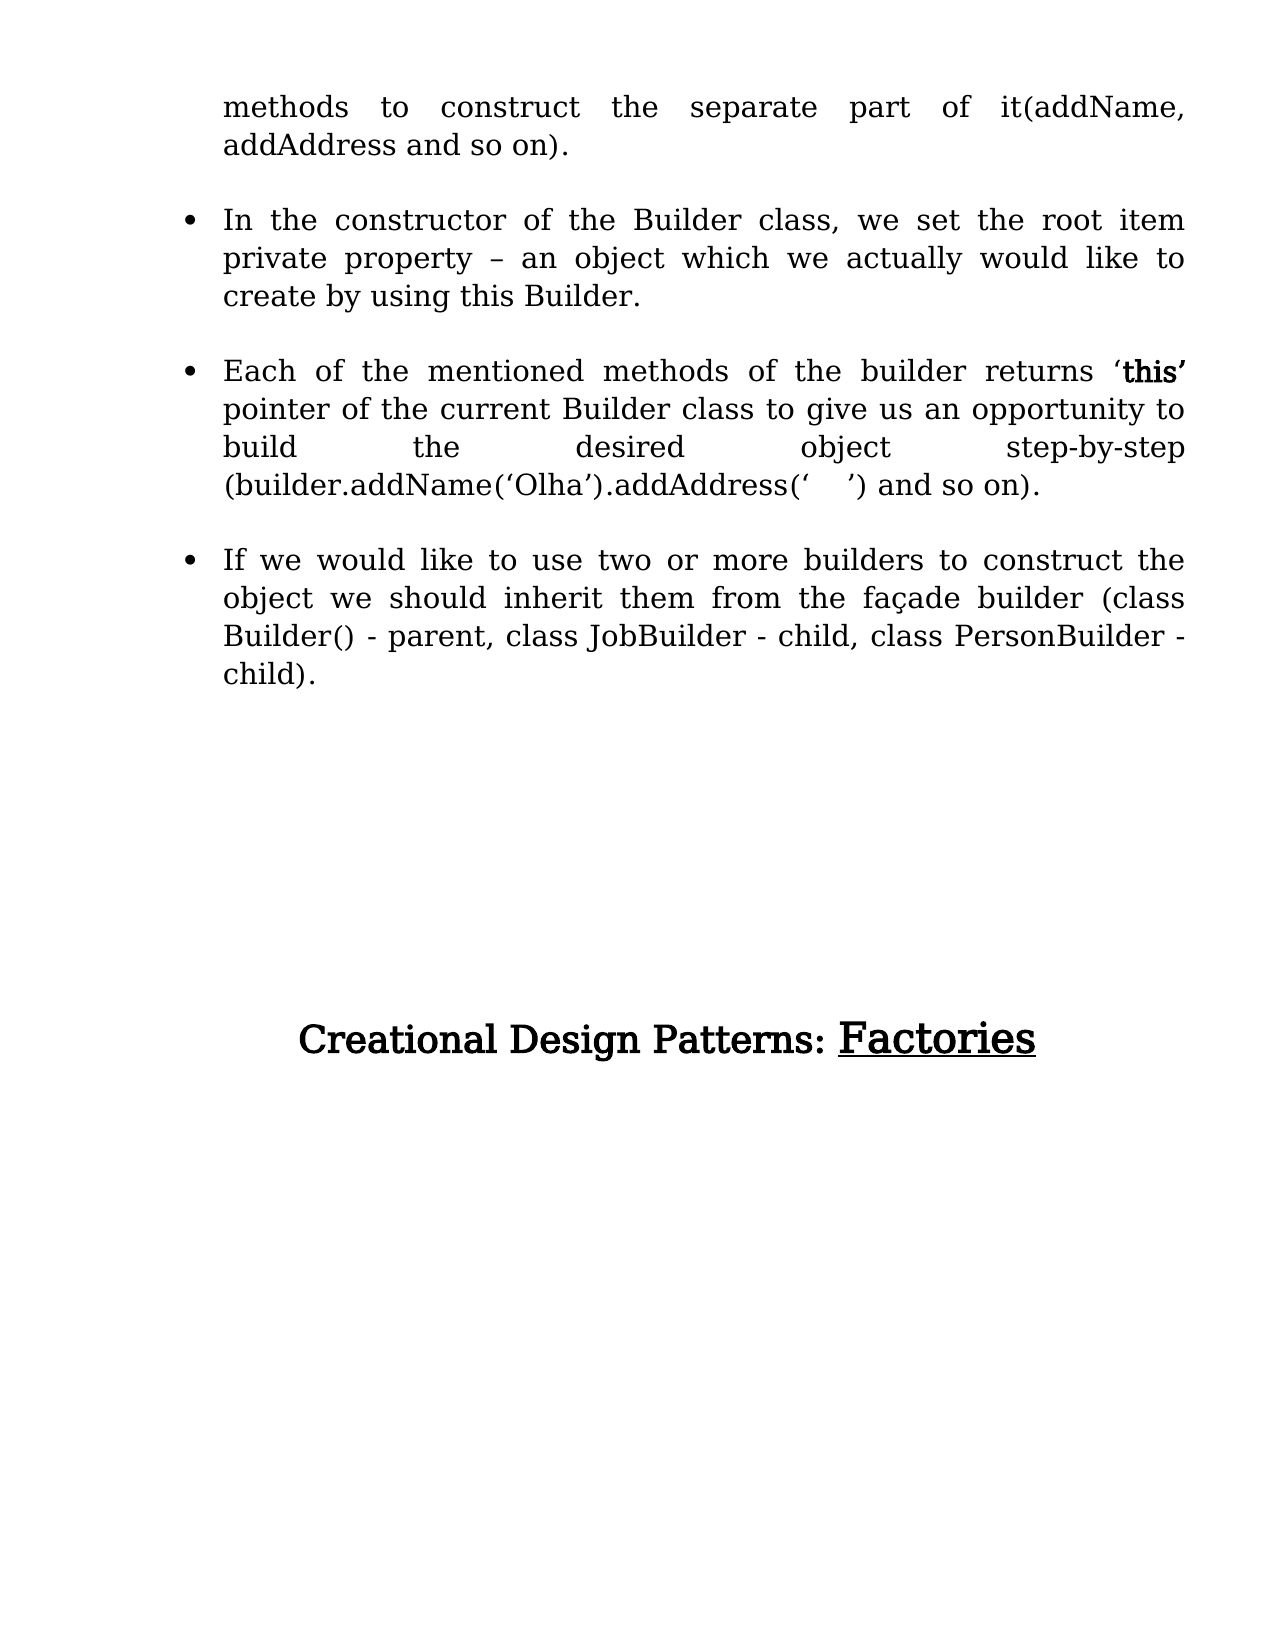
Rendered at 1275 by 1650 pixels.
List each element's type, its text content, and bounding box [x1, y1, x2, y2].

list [185, 88, 1186, 161]
text Creational Design Patterns: Factories [148, 1011, 1186, 1061]
list If we would like to use two or more builders to construct the object we should inherit them from the façade builder (class Builder() - parent, class JobBuilder - child, class PersonBuilder - child). [185, 542, 1186, 690]
list In the constructor of the Builder class, we set the root item private property – an object which we actually would like to create by using this Builder. [185, 202, 1186, 312]
list Each of the mentioned methods of the builder returns ‘this’ pointer of the current Builder class to give us an opportunity to build the desired object step-by-step (builder.addName(‘Olha’).addAddress(‘ ’) and so on). [185, 353, 1186, 501]
